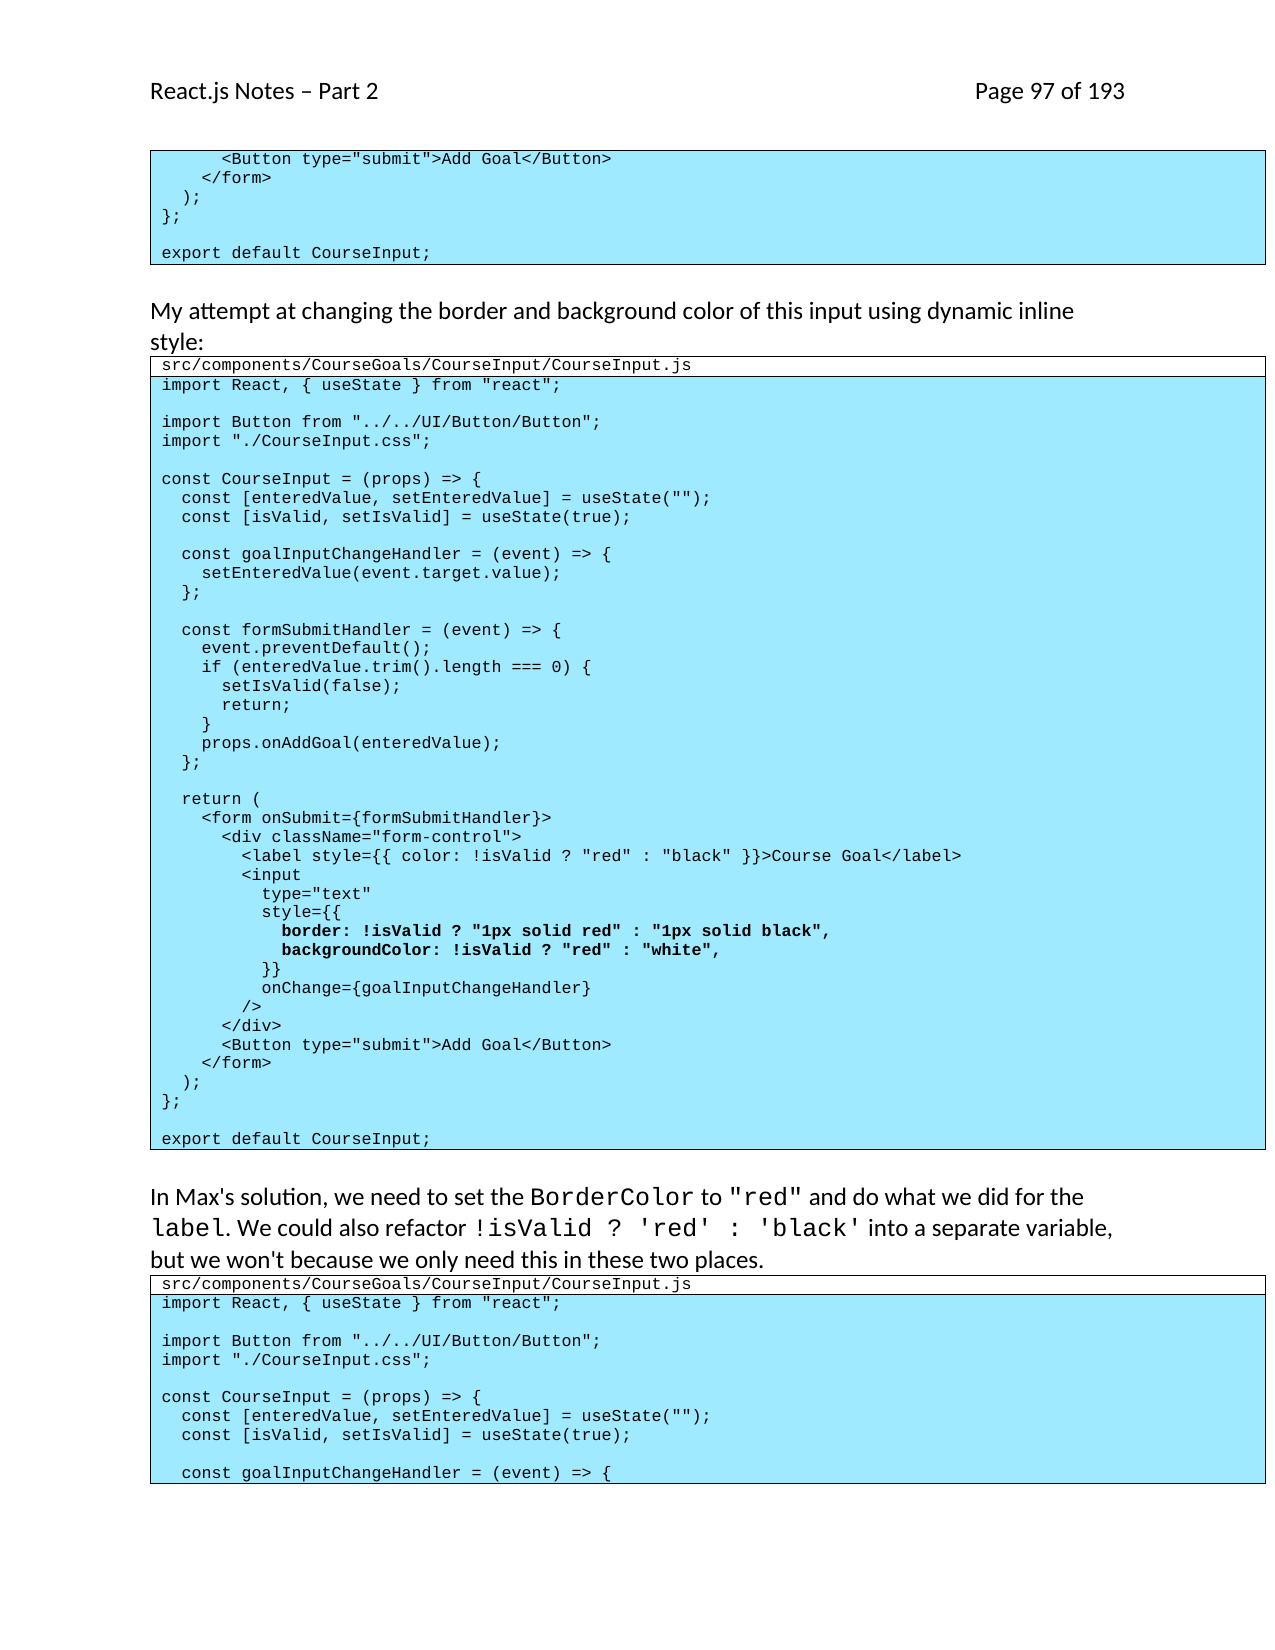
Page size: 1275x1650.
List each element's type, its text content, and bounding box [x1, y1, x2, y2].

text My attempt at changing the border and background color of this input using dynamic inline style: [150, 295, 1125, 356]
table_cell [151, 1295, 1265, 1483]
table_header src/components/CourseGoals/CourseInput/CourseInput.js [151, 357, 1265, 376]
text In Max's solution, we need to set the BorderColor to "red" and do what we did for the label. We could also refactor !isValid ? 'red' : 'black' into a separate variable, but we won't because we only need this in these two places. [150, 1181, 1125, 1275]
table_cell import React, { useState } from "react"; import Button from "../../UI/Button/Button"; import "./CourseInput.css"; const CourseInput = (props) => { const [enteredValue, setEnteredValue] = useState(""); const [isValid, setIsValid] = useState(true); const goalInputChangeHandler = (event) => { setEnteredValue(event.target.value); }; const formSubmitHandler = (event) => { event.preventDefault(); if (enteredValue.trim().length === 0) { setIsValid(false); return; } props.onAddGoal(enteredValue); }; return ( <form onSubmit={formSubmitHandler}> <div className="form-control"> <label style={{ color: !isValid ? "red" : "black" }}>Course Goal</label> <input type="text" style={{ border: !isValid ? "1px solid red" : "1px solid black", backgroundColor: !isValid ? "red" : "white", }} onChange={goalInputChangeHandler} /> </div> <Button type="submit">Add Goal</Button> </form> ); }; export default CourseInput; [151, 377, 1265, 1149]
table_header src/components/CourseGoals/CourseInput/CourseInput.js [151, 1276, 1265, 1294]
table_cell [151, 151, 1265, 264]
